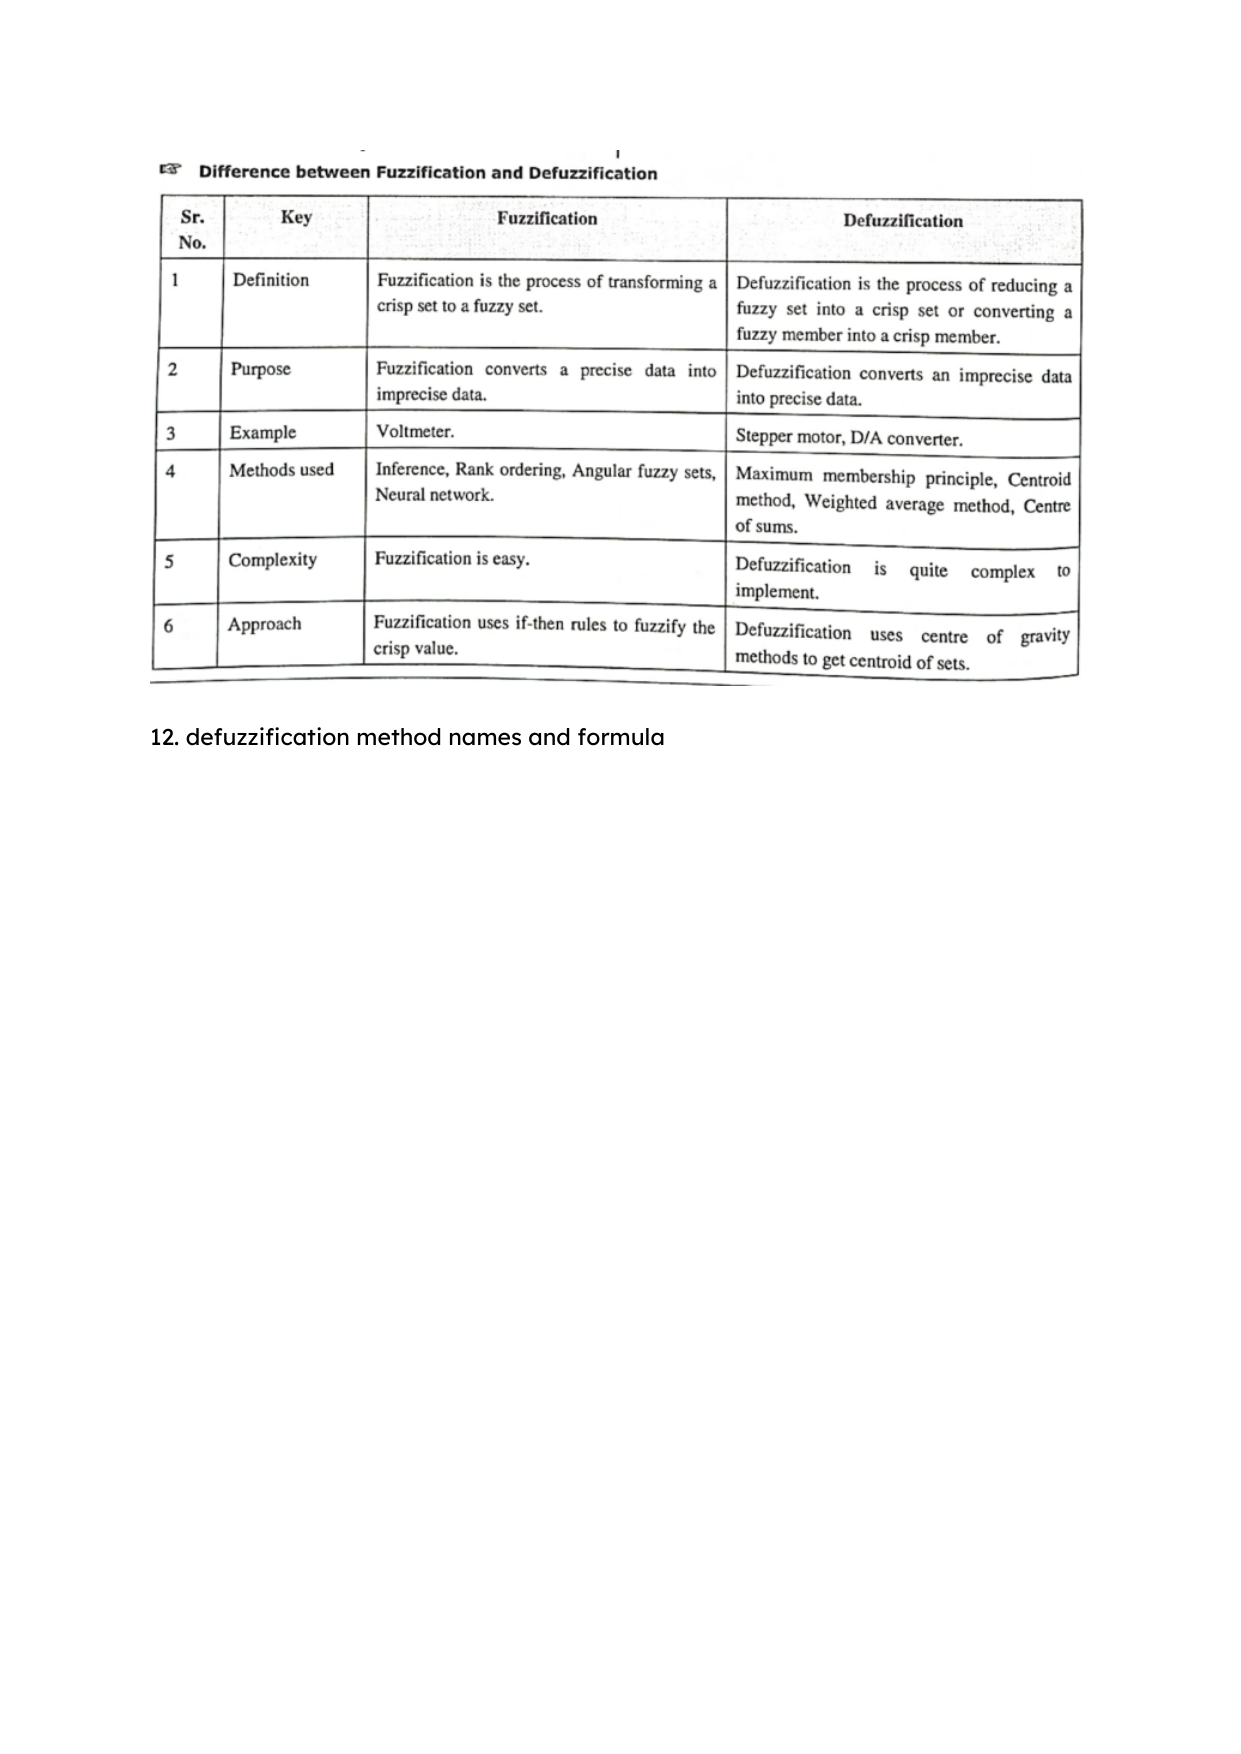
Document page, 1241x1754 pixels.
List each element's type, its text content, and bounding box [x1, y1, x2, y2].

text 12. defuzzification method names and formula [150, 722, 1090, 751]
picture [150, 150, 1091, 686]
